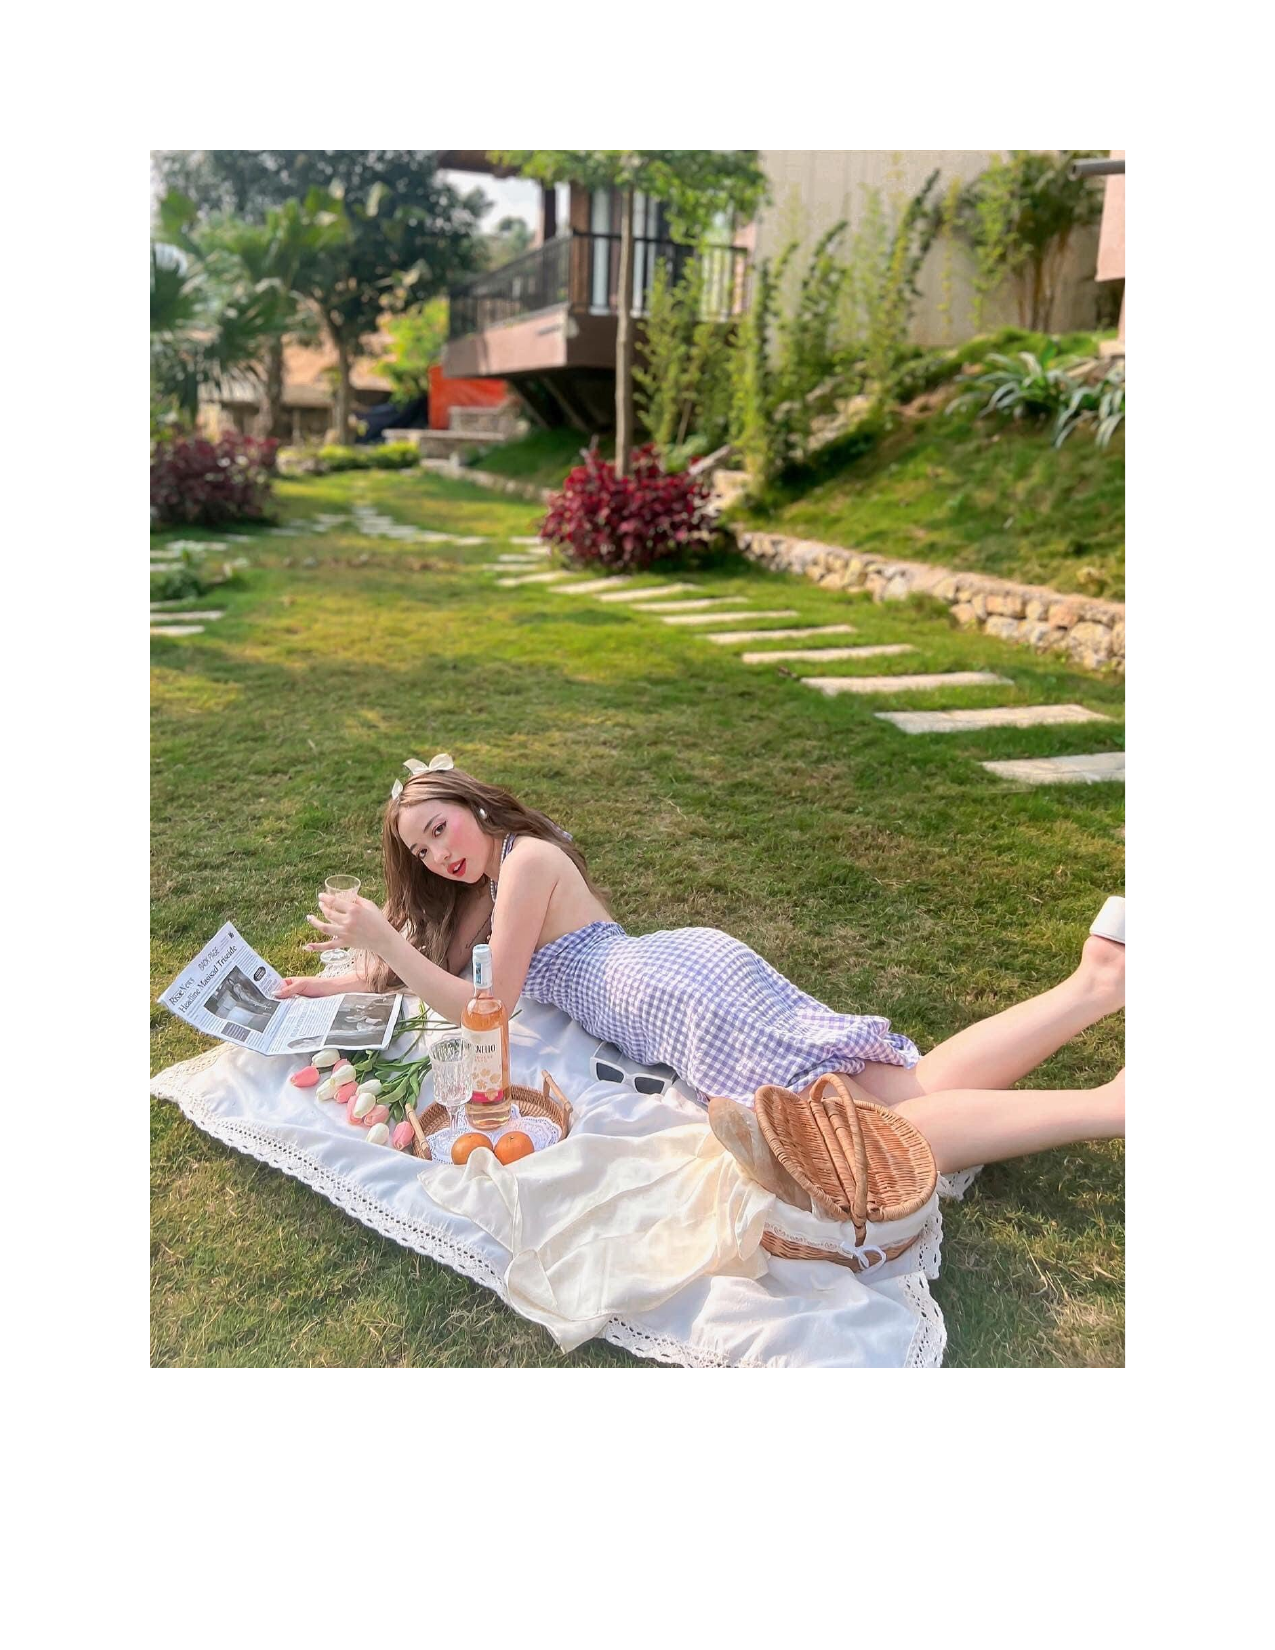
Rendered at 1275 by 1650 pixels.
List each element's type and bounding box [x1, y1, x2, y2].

picture [150, 150, 1125, 1368]
